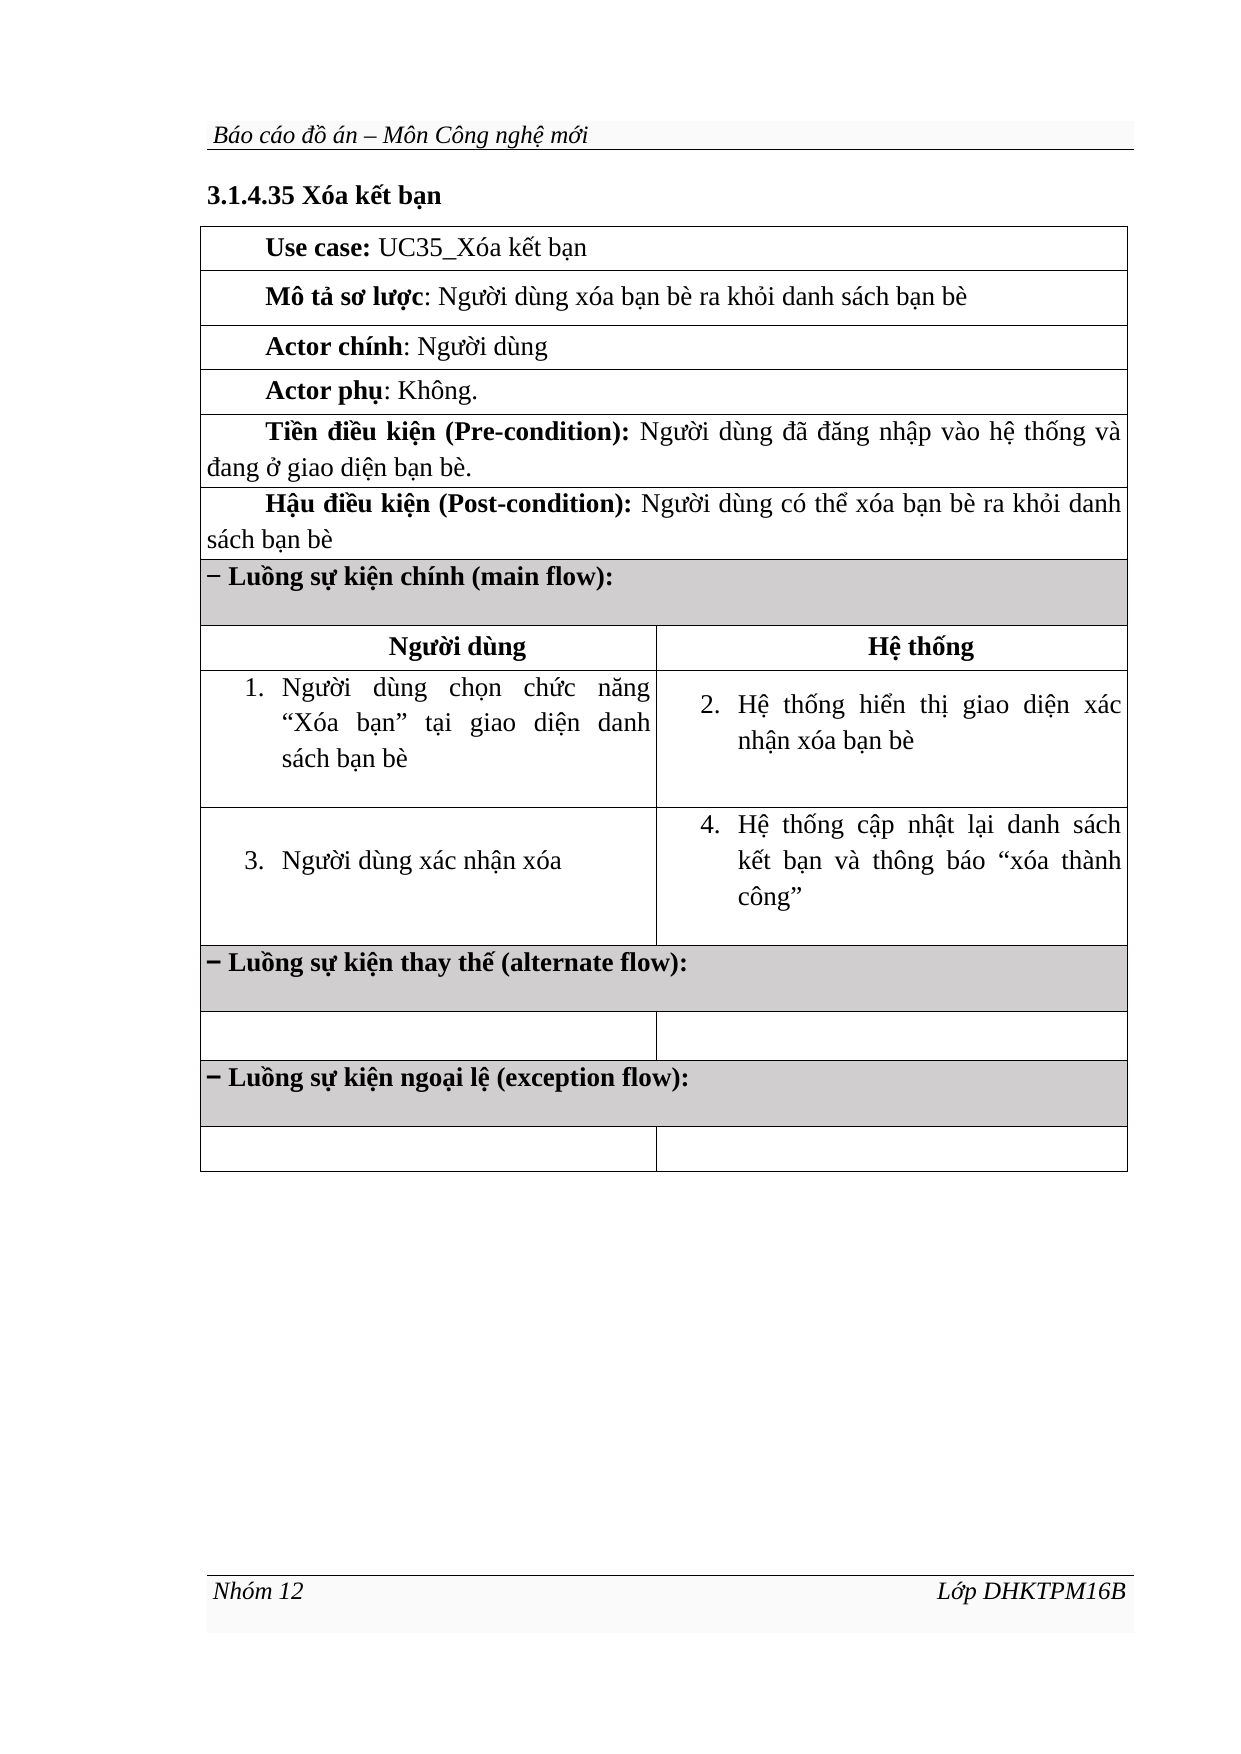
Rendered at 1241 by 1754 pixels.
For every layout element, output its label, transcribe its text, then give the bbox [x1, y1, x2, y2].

table_cell Luồng sự kiện ngoại lệ (exception flow): [201, 1061, 1127, 1126]
table_cell Hệ thống cập nhật lại danh sách kết bạn và thông báo “xóa thành công” [657, 808, 1127, 944]
table_cell [201, 1127, 656, 1171]
table_cell Actor chính: Người dùng [201, 326, 1127, 369]
table_cell Hậu điều kiện (Post-condition): Người dùng có thể xóa bạn bè ra khỏi danh sách bạn bè [201, 488, 1127, 559]
table_cell Tiền điều kiện (Pre-condition): Người dùng đã đăng nhập vào hệ thống và đang ở giao diện bạn bè. [201, 415, 1127, 487]
table_cell Người dùng [201, 626, 656, 670]
table_cell Hệ thống [657, 626, 1127, 670]
table_cell [657, 1012, 1127, 1060]
table_cell Mô tả sơ lược: Người dùng xóa bạn bè ra khỏi danh sách bạn bè [201, 271, 1127, 325]
table_cell [201, 1012, 656, 1060]
table_cell Luồng sự kiện thay thế (alternate flow): [201, 946, 1127, 1011]
table_cell Người dùng chọn chức năng “Xóa bạn” tại giao diện danh sách bạn bè [201, 671, 656, 807]
table_cell Actor phụ: Không. [201, 370, 1127, 414]
table_cell Luồng sự kiện chính (main flow): [201, 560, 1127, 625]
table_header Use case: UC35_Xóa kết bạn [201, 227, 1127, 270]
table_cell Người dùng xác nhận xóa [201, 808, 656, 944]
table_cell [657, 1127, 1127, 1171]
table_cell Hệ thống hiển thị giao diện xác nhận xóa bạn bè [657, 671, 1127, 807]
subtitle Xóa kết bạn [207, 179, 1122, 210]
